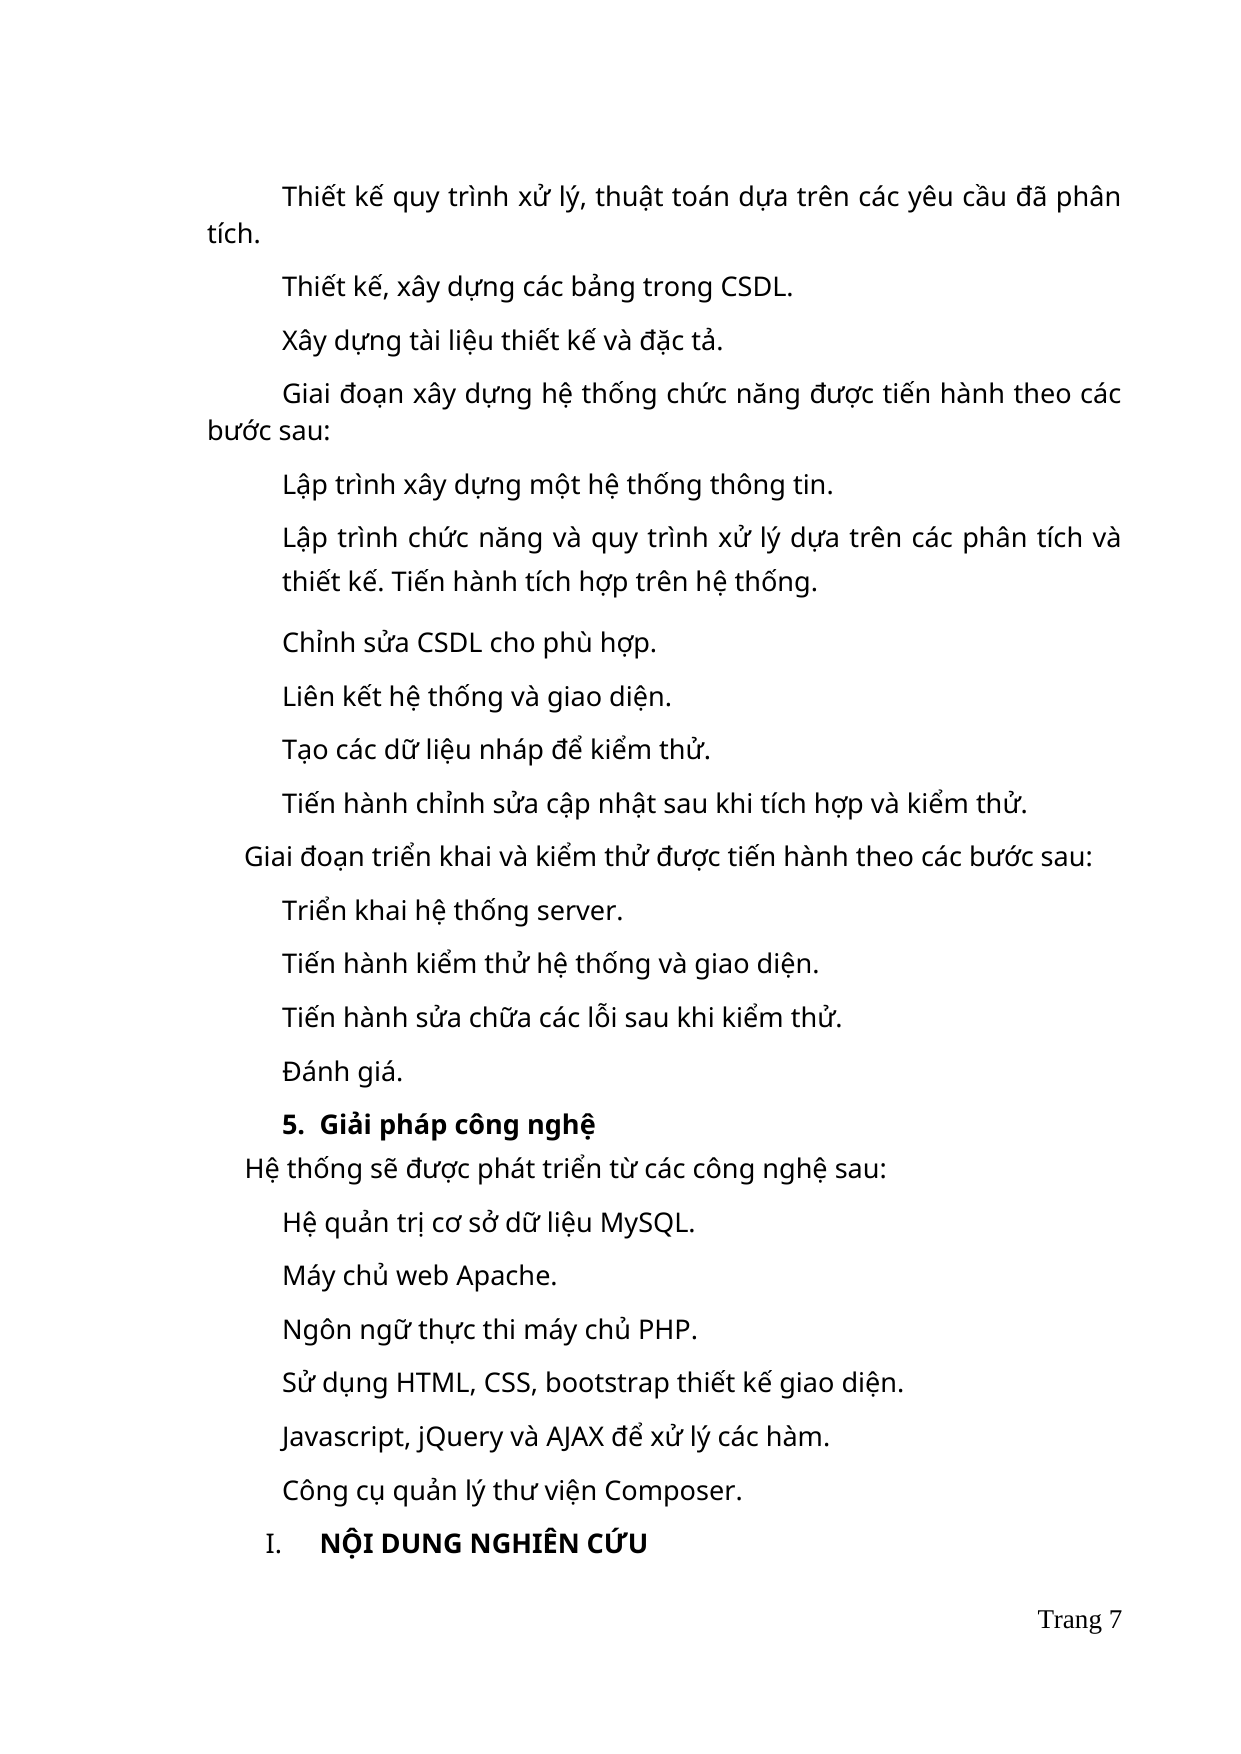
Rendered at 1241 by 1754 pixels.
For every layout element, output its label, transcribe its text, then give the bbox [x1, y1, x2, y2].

text Tiến hành sửa chữa các lỗi sau khi kiểm thử. [207, 998, 1122, 1035]
text Thiết kế quy trình xử lý, thuật toán dựa trên các yêu cầu đã phân tích. [207, 177, 1122, 251]
text Ngôn ngữ thực thi máy chủ PHP. [207, 1310, 1122, 1347]
text Lập trình chức năng và quy trình xử lý dựa trên các phân tích và thiết kế. Tiến hành tích hợp trên hệ thống. [282, 519, 1122, 600]
text Giai đoạn xây dựng hệ thống chức năng được tiến hành theo các bước sau: [207, 375, 1122, 448]
text Chỉnh sửa CSDL cho phù hợp. [207, 624, 1122, 661]
list NỘI DUNG NGHIÊN CỨU [282, 1524, 1122, 1561]
text Hệ thống sẽ được phát triển từ các công nghệ sau: [207, 1150, 1122, 1187]
text Tiến hành chỉnh sửa cập nhật sau khi tích hợp và kiểm thử. [207, 784, 1122, 821]
text Lập trình xây dựng một hệ thống thông tin. [207, 465, 1122, 502]
text Tạo các dữ liệu nháp để kiểm thử. [207, 731, 1122, 768]
text Đánh giá. [207, 1052, 1122, 1089]
text Thiết kế, xây dựng các bảng trong CSDL. [207, 268, 1122, 304]
text Công cụ quản lý thư viện Composer. [207, 1471, 1122, 1508]
text Tiến hành kiểm thử hệ thống và giao diện. [207, 945, 1122, 982]
text Máy chủ web Apache. [207, 1257, 1122, 1294]
text Xây dựng tài liệu thiết kế và đặc tả. [207, 321, 1122, 358]
text Hệ quản trị cơ sở dữ liệu MySQL. [207, 1203, 1122, 1240]
text Giai đoạn triển khai và kiểm thử được tiến hành theo các bước sau: [207, 838, 1122, 875]
text Triển khai hệ thống server. [207, 891, 1122, 928]
text Javascript, jQuery và AJAX để xử lý các hàm. [207, 1417, 1122, 1454]
list Giải pháp công nghệ [282, 1106, 1122, 1142]
text Sử dụng HTML, CSS, bootstrap thiết kế giao diện. [207, 1364, 1122, 1401]
text Liên kết hệ thống và giao diện. [207, 677, 1122, 714]
